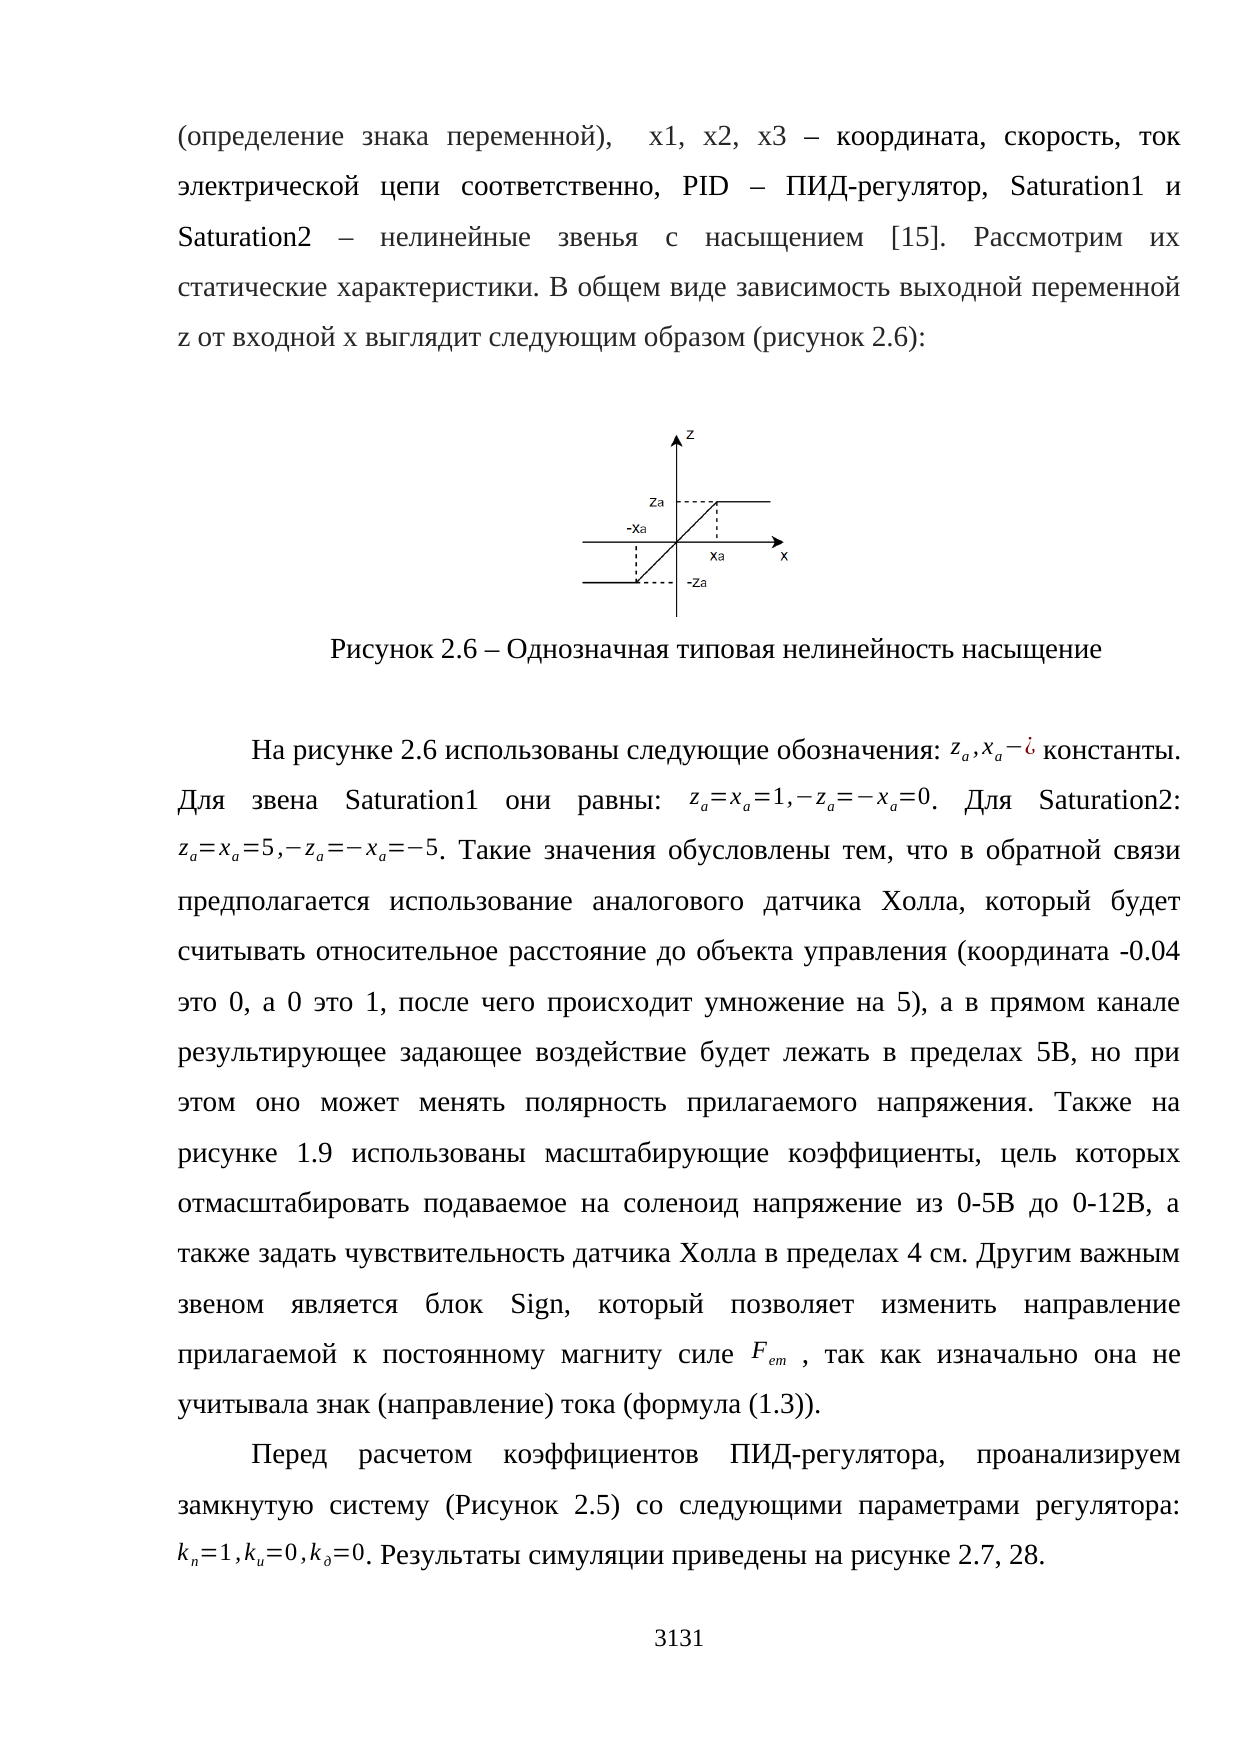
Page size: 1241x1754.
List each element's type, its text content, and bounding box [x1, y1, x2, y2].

text Перед расчетом коэффициентов ПИД-регулятора, проанализируем замкнутую систему (Рисунок 2.5) со следующими параметрами регулятора: . Результаты симуляции приведены на рисунке 2.7, 28. [177, 1437, 1181, 1571]
text На рисунке 2.6 использованы следующие обозначения: константы. Для звена Saturation1 они равны: . Для Saturation2: . Такие значения обусловлены тем, что в обратной связи предполагается использование аналогового датчика Холла, который будет считывать относительное расстояние до объекта управления (координата -0.04 это 0, а 0 это 1, после чего происходит умножение на 5), а в прямом канале результирующее задающее воздействие будет лежать в пределах 5В, но при этом оно может менять полярность прилагаемого напряжения. Также на рисунке 1.9 использованы масштабирующие коэффициенты, цель которых отмасштабировать подаваемое на соленоид напряжение из 0-5В до 0-12В, а также задать чувствительность датчика Холла в пределах 4 см. Другим важным звеном является блок Sign, который позволяет изменить направление прилагаемой к постоянному магниту силе , так как изначально она не учитывала знак (направление) тока (формула (1.3)). [177, 732, 1181, 1420]
picture [568, 420, 791, 617]
text Рисунок 2.6 – Однозначная типовая нелинейность насыщение [177, 631, 1181, 665]
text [177, 118, 1181, 353]
